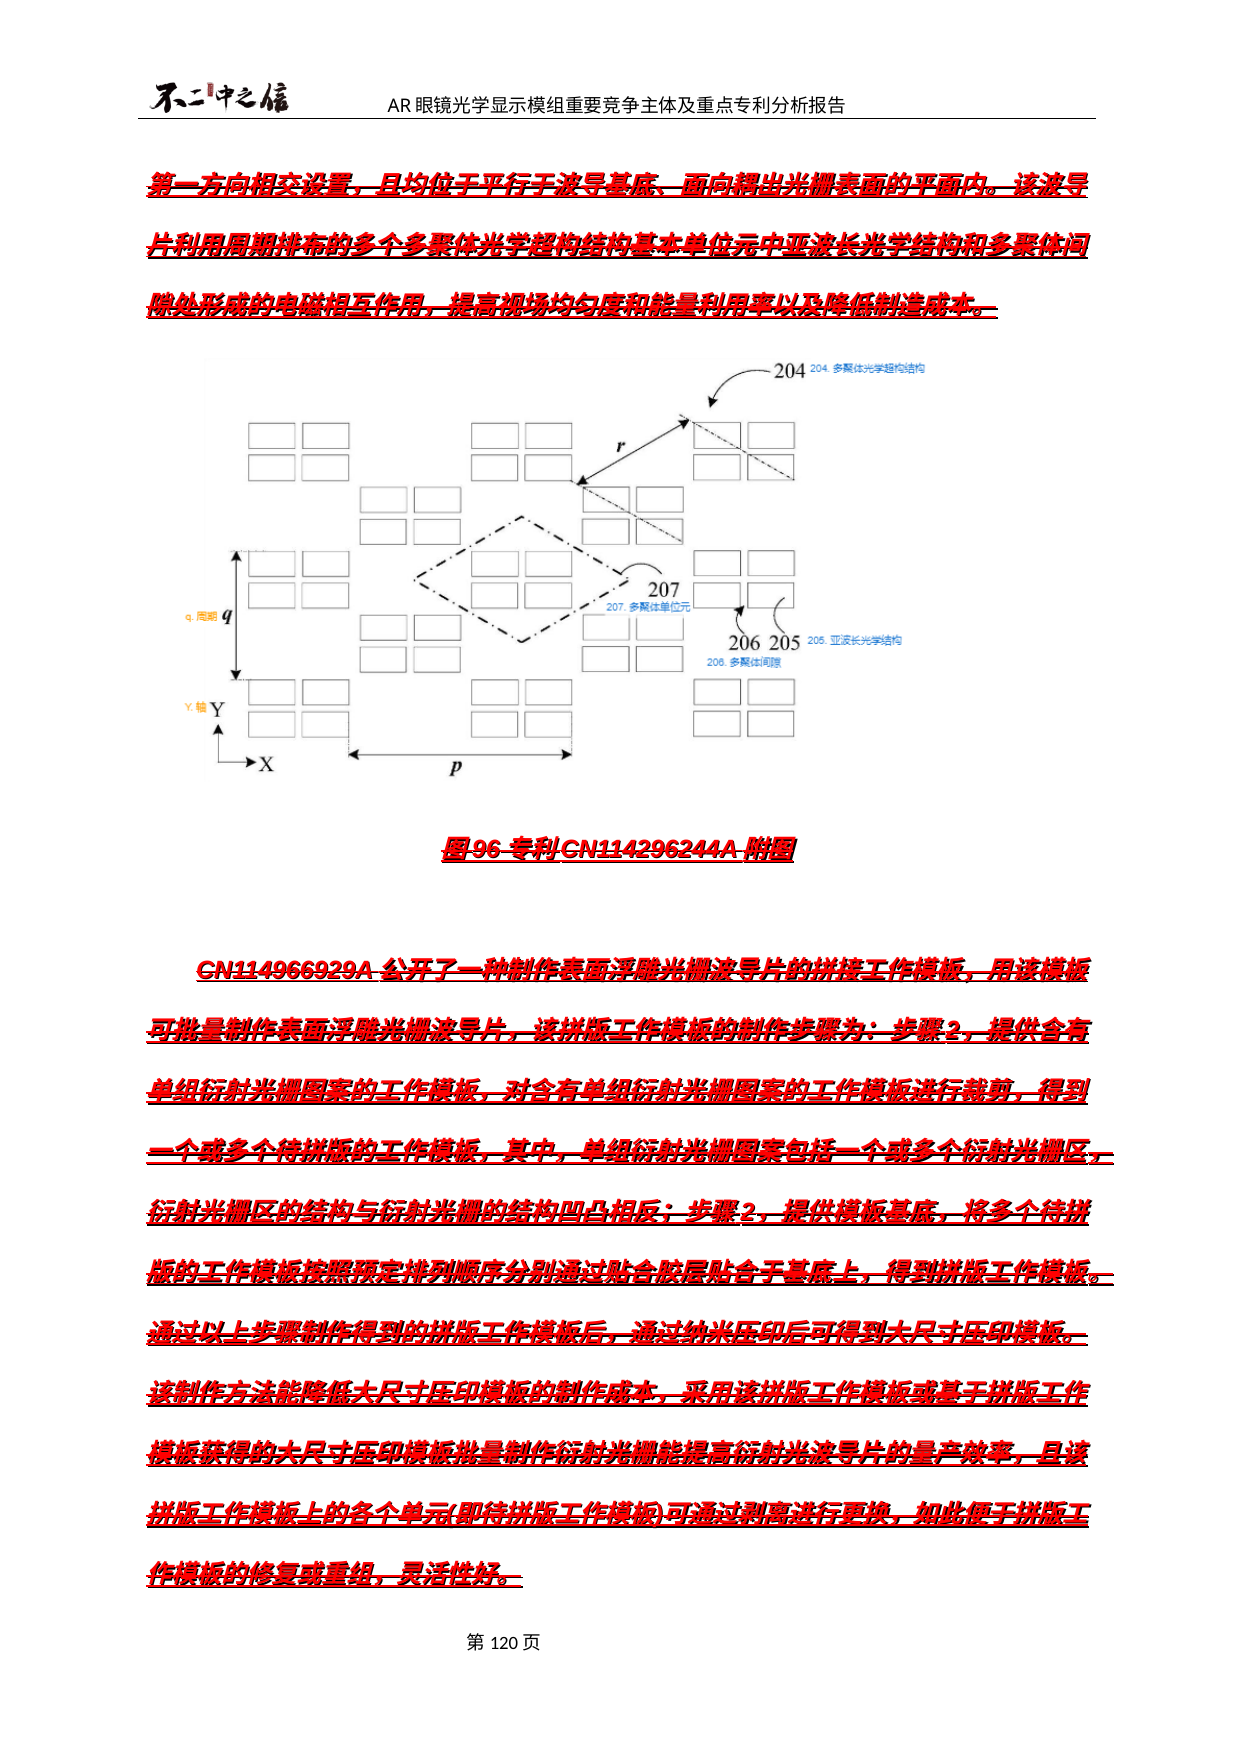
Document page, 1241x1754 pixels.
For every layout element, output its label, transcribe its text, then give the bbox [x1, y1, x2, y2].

text CN114966929A公开了一种制作表面浮雕光栅波导片的拼接工作模板，用该模板可批量制作表面浮雕光栅波导片，该拼版工作模板的制作步骤为：步骤2，提供含有单组衍射光栅图案的工作模板，对含有单组衍射光栅图案的工作模板进行裁剪，得到一个或多个待拼版的工作模板，其中，单组衍射光栅图案包括一个或多个衍射光栅区，衍射光栅区的结构与衍射光栅的结构凹凸相反；步骤2，提供模板基底，将多个待拼版的工作模板按照预定排列顺序分别通过贴合胶层贴合于基底上，得到拼版工作模板。通过以上步骤制作得到的拼版工作模板后，通过纳米压印后可得到大尺寸压印模板。该制作方法能降低大尺寸压印模板的制作成本，采用该拼版工作模板或基于拼版工作模板获得的大尺寸压印模板批量制作衍射光栅能提高衍射光波导片的量产效率，且该拼版工作模板上的各个单元(即待拼版工作模板)可通过剥离进行更换，如此便于拼版工作模板的修复或重组，灵活性好。 [146, 1103, 1087, 1152]
text CN114966929A公开了一种制作表面浮雕光栅波导片的拼接工作模板，用该模板可批量制作表面浮雕光栅波导片，该拼版工作模板的制作步骤为：步骤2，提供含有单组衍射光栅图案的工作模板，对含有单组衍射光栅图案的工作模板进行裁剪，得到一个或多个待拼版的工作模板，其中，单组衍射光栅图案包括一个或多个衍射光栅区，衍射光栅区的结构与衍射光栅的结构凹凸相反；步骤2，提供模板基底，将多个待拼版的工作模板按照预定排列顺序分别通过贴合胶层贴合于基底上，得到拼版工作模板。通过以上步骤制作得到的拼版工作模板后，通过纳米压印后可得到大尺寸压印模板。该制作方法能降低大尺寸压印模板的制作成本，采用该拼版工作模板或基于拼版工作模板获得的大尺寸压印模板批量制作衍射光栅能提高衍射光波导片的量产效率，且该拼版工作模板上的各个单元(即待拼版工作模板)可通过剥离进行更换，如此便于拼版工作模板的修复或重组，灵活性好。 [146, 1043, 1087, 1092]
picture [145, 333, 1011, 802]
picture [139, 119, 299, 126]
text CN114966929A公开了一种制作表面浮雕光栅波导片的拼接工作模板，用该模板可批量制作表面浮雕光栅波导片，该拼版工作模板的制作步骤为：步骤2，提供含有单组衍射光栅图案的工作模板，对含有单组衍射光栅图案的工作模板进行裁剪，得到一个或多个待拼版的工作模板，其中，单组衍射光栅图案包括一个或多个衍射光栅区，衍射光栅区的结构与衍射光栅的结构凹凸相反；步骤2，提供模板基底，将多个待拼版的工作模板按照预定排列顺序分别通过贴合胶层贴合于基底上，得到拼版工作模板。通过以上步骤制作得到的拼版工作模板后，通过纳米压印后可得到大尺寸压印模板。该制作方法能降低大尺寸压印模板的制作成本，采用该拼版工作模板或基于拼版工作模板获得的大尺寸压印模板批量制作衍射光栅能提高衍射光波导片的量产效率，且该拼版工作模板上的各个单元(即待拼版工作模板)可通过剥离进行更换，如此便于拼版工作模板的修复或重组，灵活性好。 [146, 1405, 1087, 1454]
text CN114966929A公开了一种制作表面浮雕光栅波导片的拼接工作模板，用该模板可批量制作表面浮雕光栅波导片，该拼版工作模板的制作步骤为：步骤2，提供含有单组衍射光栅图案的工作模板，对含有单组衍射光栅图案的工作模板进行裁剪，得到一个或多个待拼版的工作模板，其中，单组衍射光栅图案包括一个或多个衍射光栅区，衍射光栅区的结构与衍射光栅的结构凹凸相反；步骤2，提供模板基底，将多个待拼版的工作模板按照预定排列顺序分别通过贴合胶层贴合于基底上，得到拼版工作模板。通过以上步骤制作得到的拼版工作模板后，通过纳米压印后可得到大尺寸压印模板。该制作方法能降低大尺寸压印模板的制作成本，采用该拼版工作模板或基于拼版工作模板获得的大尺寸压印模板批量制作衍射光栅能提高衍射光波导片的量产效率，且该拼版工作模板上的各个单元(即待拼版工作模板)可通过剥离进行更换，如此便于拼版工作模板的修复或重组，灵活性好。 [146, 1224, 1087, 1273]
text CN114966929A公开了一种制作表面浮雕光栅波导片的拼接工作模板，用该模板可批量制作表面浮雕光栅波导片，该拼版工作模板的制作步骤为：步骤2，提供含有单组衍射光栅图案的工作模板，对含有单组衍射光栅图案的工作模板进行裁剪，得到一个或多个待拼版的工作模板，其中，单组衍射光栅图案包括一个或多个衍射光栅区，衍射光栅区的结构与衍射光栅的结构凹凸相反；步骤2，提供模板基底，将多个待拼版的工作模板按照预定排列顺序分别通过贴合胶层贴合于基底上，得到拼版工作模板。通过以上步骤制作得到的拼版工作模板后，通过纳米压印后可得到大尺寸压印模板。该制作方法能降低大尺寸压印模板的制作成本，采用该拼版工作模板或基于拼版工作模板获得的大尺寸压印模板批量制作衍射光栅能提高衍射光波导片的量产效率，且该拼版工作模板上的各个单元(即待拼版工作模板)可通过剥离进行更换，如此便于拼版工作模板的修复或重组，灵活性好。 [146, 1526, 1087, 1602]
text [146, 152, 1087, 186]
text CN114966929A公开了一种制作表面浮雕光栅波导片的拼接工作模板，用该模板可批量制作表面浮雕光栅波导片，该拼版工作模板的制作步骤为：步骤2，提供含有单组衍射光栅图案的工作模板，对含有单组衍射光栅图案的工作模板进行裁剪，得到一个或多个待拼版的工作模板，其中，单组衍射光栅图案包括一个或多个衍射光栅区，衍射光栅区的结构与衍射光栅的结构凹凸相反；步骤2，提供模板基底，将多个待拼版的工作模板按照预定排列顺序分别通过贴合胶层贴合于基底上，得到拼版工作模板。通过以上步骤制作得到的拼版工作模板后，通过纳米压印后可得到大尺寸压印模板。该制作方法能降低大尺寸压印模板的制作成本，采用该拼版工作模板或基于拼版工作模板获得的大尺寸压印模板批量制作衍射光栅能提高衍射光波导片的量产效率，且该拼版工作模板上的各个单元(即待拼版工作模板)可通过剥离进行更换，如此便于拼版工作模板的修复或重组，灵活性好。 [146, 1164, 1087, 1213]
text CN114966929A公开了一种制作表面浮雕光栅波导片的拼接工作模板，用该模板可批量制作表面浮雕光栅波导片，该拼版工作模板的制作步骤为：步骤2，提供含有单组衍射光栅图案的工作模板，对含有单组衍射光栅图案的工作模板进行裁剪，得到一个或多个待拼版的工作模板，其中，单组衍射光栅图案包括一个或多个衍射光栅区，衍射光栅区的结构与衍射光栅的结构凹凸相反；步骤2，提供模板基底，将多个待拼版的工作模板按照预定排列顺序分别通过贴合胶层贴合于基底上，得到拼版工作模板。通过以上步骤制作得到的拼版工作模板后，通过纳米压印后可得到大尺寸压印模板。该制作方法能降低大尺寸压印模板的制作成本，采用该拼版工作模板或基于拼版工作模板获得的大尺寸压印模板批量制作衍射光栅能提高衍射光波导片的量产效率，且该拼版工作模板上的各个单元(即待拼版工作模板)可通过剥离进行更换，如此便于拼版工作模板的修复或重组，灵活性好。 [146, 937, 1087, 1031]
text 图 96 专利CN114296244A附图 [146, 817, 1087, 877]
picture [139, 70, 299, 118]
text CN114966929A公开了一种制作表面浮雕光栅波导片的拼接工作模板，用该模板可批量制作表面浮雕光栅波导片，该拼版工作模板的制作步骤为：步骤2，提供含有单组衍射光栅图案的工作模板，对含有单组衍射光栅图案的工作模板进行裁剪，得到一个或多个待拼版的工作模板，其中，单组衍射光栅图案包括一个或多个衍射光栅区，衍射光栅区的结构与衍射光栅的结构凹凸相反；步骤2，提供模板基底，将多个待拼版的工作模板按照预定排列顺序分别通过贴合胶层贴合于基底上，得到拼版工作模板。通过以上步骤制作得到的拼版工作模板后，通过纳米压印后可得到大尺寸压印模板。该制作方法能降低大尺寸压印模板的制作成本，采用该拼版工作模板或基于拼版工作模板获得的大尺寸压印模板批量制作衍射光栅能提高衍射光波导片的量产效率，且该拼版工作模板上的各个单元(即待拼版工作模板)可通过剥离进行更换，如此便于拼版工作模板的修复或重组，灵活性好。 [146, 1345, 1087, 1394]
text CN114966929A公开了一种制作表面浮雕光栅波导片的拼接工作模板，用该模板可批量制作表面浮雕光栅波导片，该拼版工作模板的制作步骤为：步骤2，提供含有单组衍射光栅图案的工作模板，对含有单组衍射光栅图案的工作模板进行裁剪，得到一个或多个待拼版的工作模板，其中，单组衍射光栅图案包括一个或多个衍射光栅区，衍射光栅区的结构与衍射光栅的结构凹凸相反；步骤2，提供模板基底，将多个待拼版的工作模板按照预定排列顺序分别通过贴合胶层贴合于基底上，得到拼版工作模板。通过以上步骤制作得到的拼版工作模板后，通过纳米压印后可得到大尺寸压印模板。该制作方法能降低大尺寸压印模板的制作成本，采用该拼版工作模板或基于拼版工作模板获得的大尺寸压印模板批量制作衍射光栅能提高衍射光波导片的量产效率，且该拼版工作模板上的各个单元(即待拼版工作模板)可通过剥离进行更换，如此便于拼版工作模板的修复或重组，灵活性好。 [146, 1284, 1087, 1335]
text CN114966929A公开了一种制作表面浮雕光栅波导片的拼接工作模板，用该模板可批量制作表面浮雕光栅波导片，该拼版工作模板的制作步骤为：步骤2，提供含有单组衍射光栅图案的工作模板，对含有单组衍射光栅图案的工作模板进行裁剪，得到一个或多个待拼版的工作模板，其中，单组衍射光栅图案包括一个或多个衍射光栅区，衍射光栅区的结构与衍射光栅的结构凹凸相反；步骤2，提供模板基底，将多个待拼版的工作模板按照预定排列顺序分别通过贴合胶层贴合于基底上，得到拼版工作模板。通过以上步骤制作得到的拼版工作模板后，通过纳米压印后可得到大尺寸压印模板。该制作方法能降低大尺寸压印模板的制作成本，采用该拼版工作模板或基于拼版工作模板获得的大尺寸压印模板批量制作衍射光栅能提高衍射光波导片的量产效率，且该拼版工作模板上的各个单元(即待拼版工作模板)可通过剥离进行更换，如此便于拼版工作模板的修复或重组，灵活性好。 [146, 1466, 1087, 1515]
